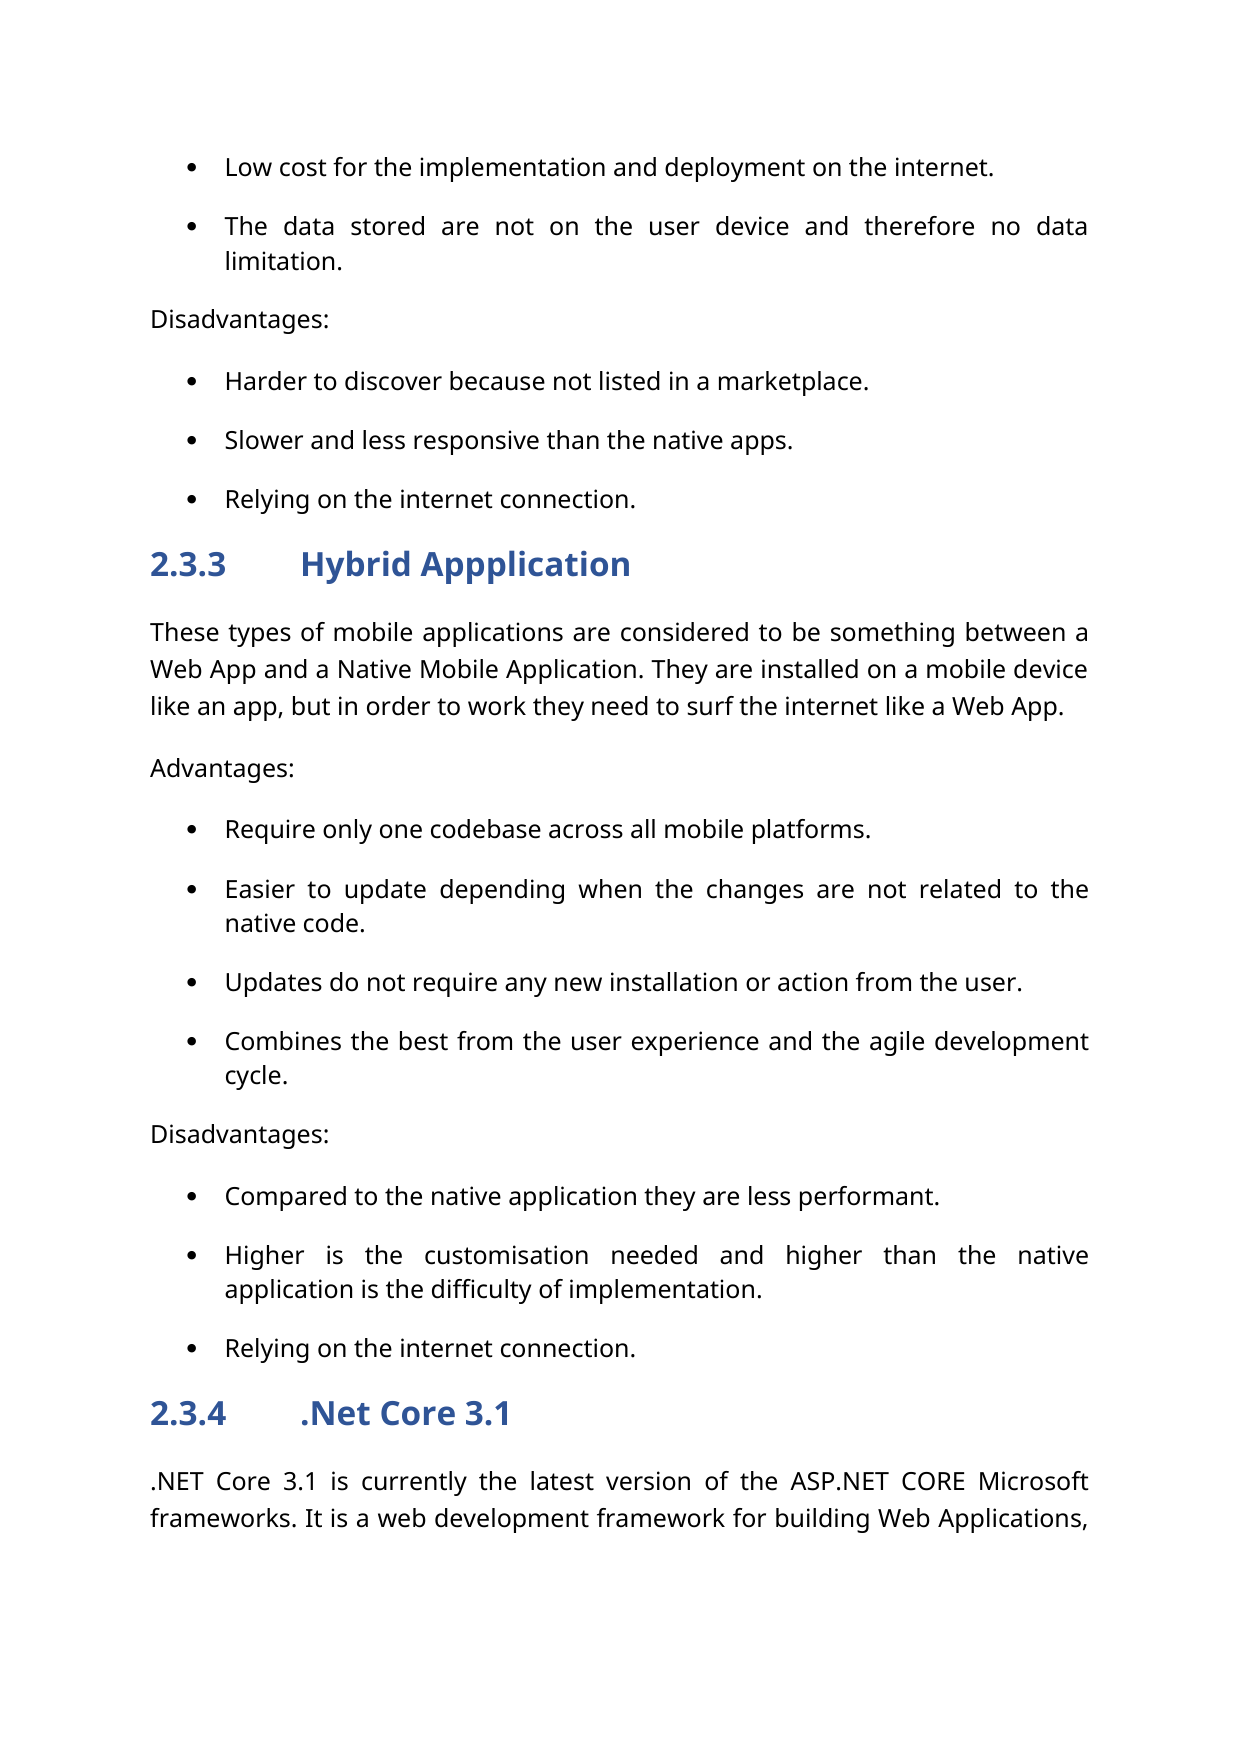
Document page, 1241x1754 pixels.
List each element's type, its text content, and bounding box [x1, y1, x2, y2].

list Higher is the customisation needed and higher than the native application is the difficulty of implementation. [187, 1237, 1090, 1306]
text These types of mobile applications are considered to be something between a Web App and a Native Mobile Application. They are installed on a mobile device like an app, but in order to work they need to surf the internet like a Web App. [150, 615, 1090, 723]
list Slower and less responsive than the native apps. [187, 423, 1090, 457]
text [150, 1463, 1090, 1534]
text Disadvantages: [150, 302, 1090, 336]
list Relying on the internet connection. [187, 482, 1090, 516]
subtitle Hybrid Appplication [150, 541, 1090, 587]
list Low cost for the implementation and deployment on the internet. [187, 150, 1090, 184]
list Harder to discover because not listed in a marketplace. [187, 364, 1090, 398]
list Require only one codebase across all mobile platforms. [187, 812, 1090, 846]
text Advantages: [150, 750, 1090, 784]
list The data stored are not on the user device and therefore no data limitation. [187, 209, 1090, 277]
list Updates do not require any new installation or action from the user. [187, 964, 1090, 998]
list Compared to the native application they are less performant. [187, 1178, 1090, 1212]
text Disadvantages: [150, 1117, 1090, 1151]
subtitle .Net Core 3.1 [150, 1389, 1090, 1435]
list Relying on the internet connection. [187, 1331, 1090, 1364]
list Easier to update depending when the changes are not related to the native code. [187, 871, 1090, 939]
list Combines the best from the user experience and the agile development cycle. [187, 1023, 1090, 1092]
